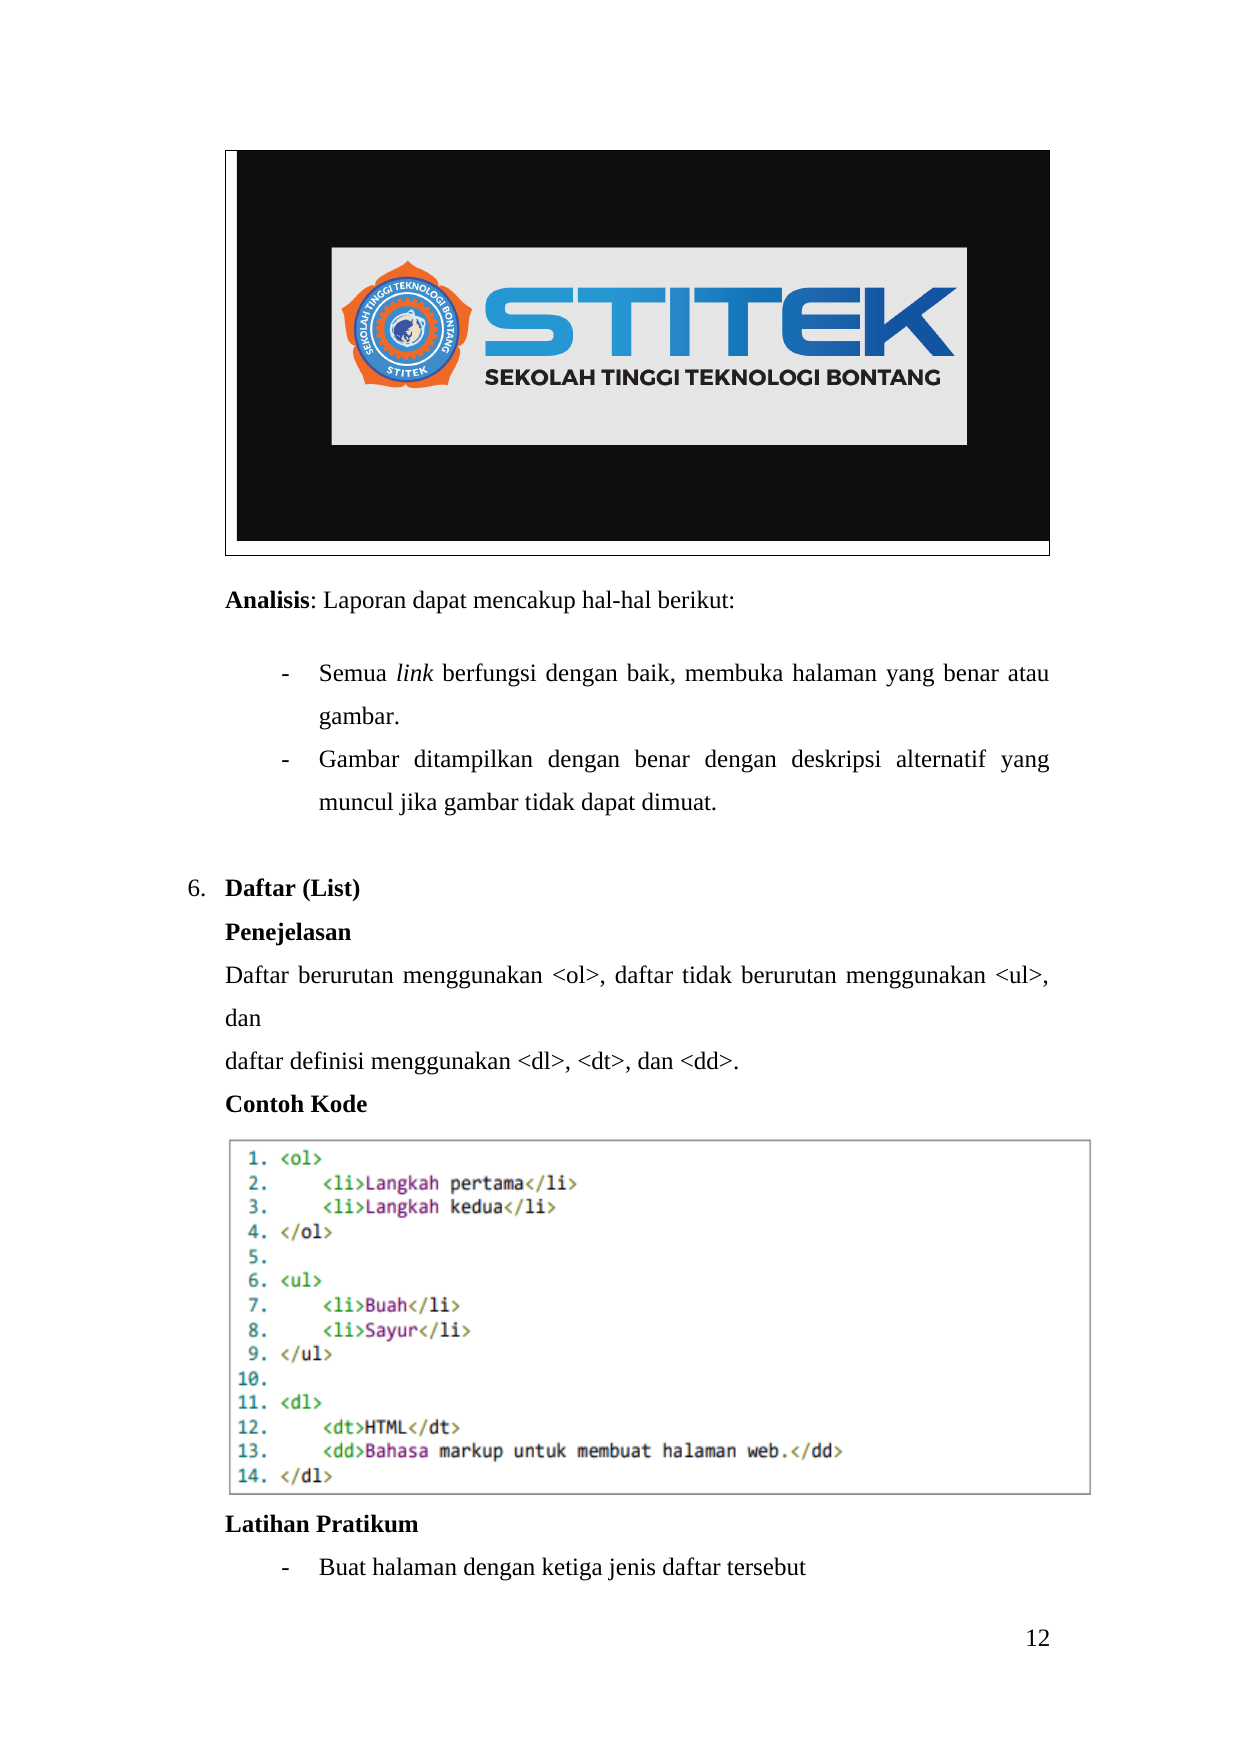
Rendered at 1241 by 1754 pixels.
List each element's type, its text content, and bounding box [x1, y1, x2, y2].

list Daftar (List) [187, 873, 1050, 902]
list Penejelasan [225, 917, 1050, 945]
list Daftar berurutan menggunakan <ol>, daftar tidak berurutan menggunakan <ul>, dan [225, 960, 1050, 1032]
list Latihan Pratikum [225, 1509, 1050, 1538]
picture [236, 151, 1050, 541]
list Gambar ditampilkan dengan benar dengan deskripsi alternatif yang muncul jika gambar tidak dapat dimuat. [281, 744, 1050, 816]
list Buat halaman dengan ketiga jenis daftar tersebut [281, 1552, 1050, 1581]
list Contoh Kode [225, 1089, 1050, 1118]
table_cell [226, 151, 1049, 555]
list Semua link berfungsi dengan baik, membuka halaman yang benar atau gambar. [281, 658, 1050, 730]
text Analisis: Laporan dapat mencakup hal-hal berikut: [150, 586, 1050, 614]
list daftar definisi menggunakan <dl>, <dt>, dan <dd>. [225, 1046, 1050, 1075]
picture [225, 1132, 1094, 1495]
